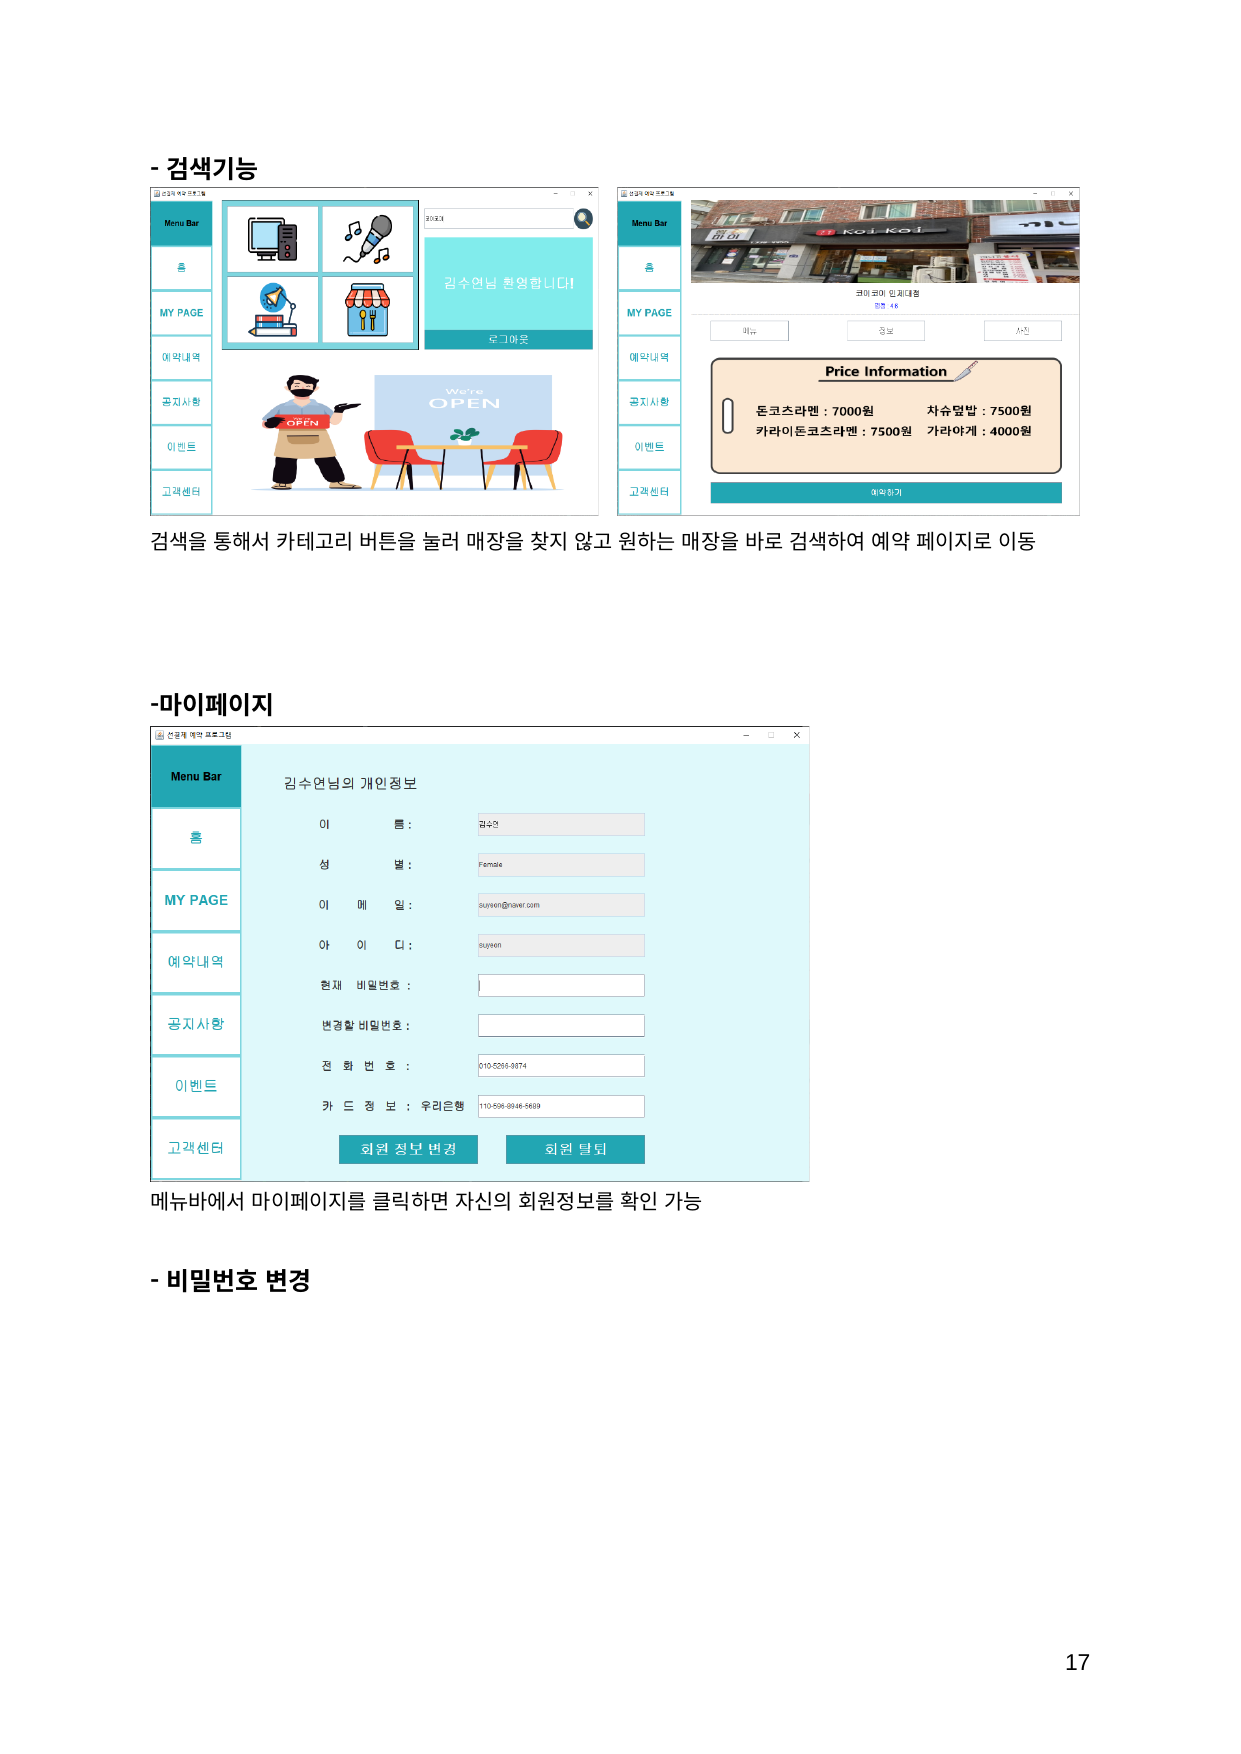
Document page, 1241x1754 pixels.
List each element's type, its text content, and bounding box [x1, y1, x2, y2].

picture [150, 187, 599, 516]
text 메뉴바에서 마이페이지를 클릭하면 자신의 회원정보를 확인 가능 [150, 1185, 1090, 1216]
text - 비밀번호 변경 [150, 1262, 1090, 1298]
picture [617, 187, 1080, 516]
text - 검색기능 [150, 150, 1090, 186]
text -마이페이지 [150, 685, 1090, 721]
picture [150, 726, 810, 1182]
